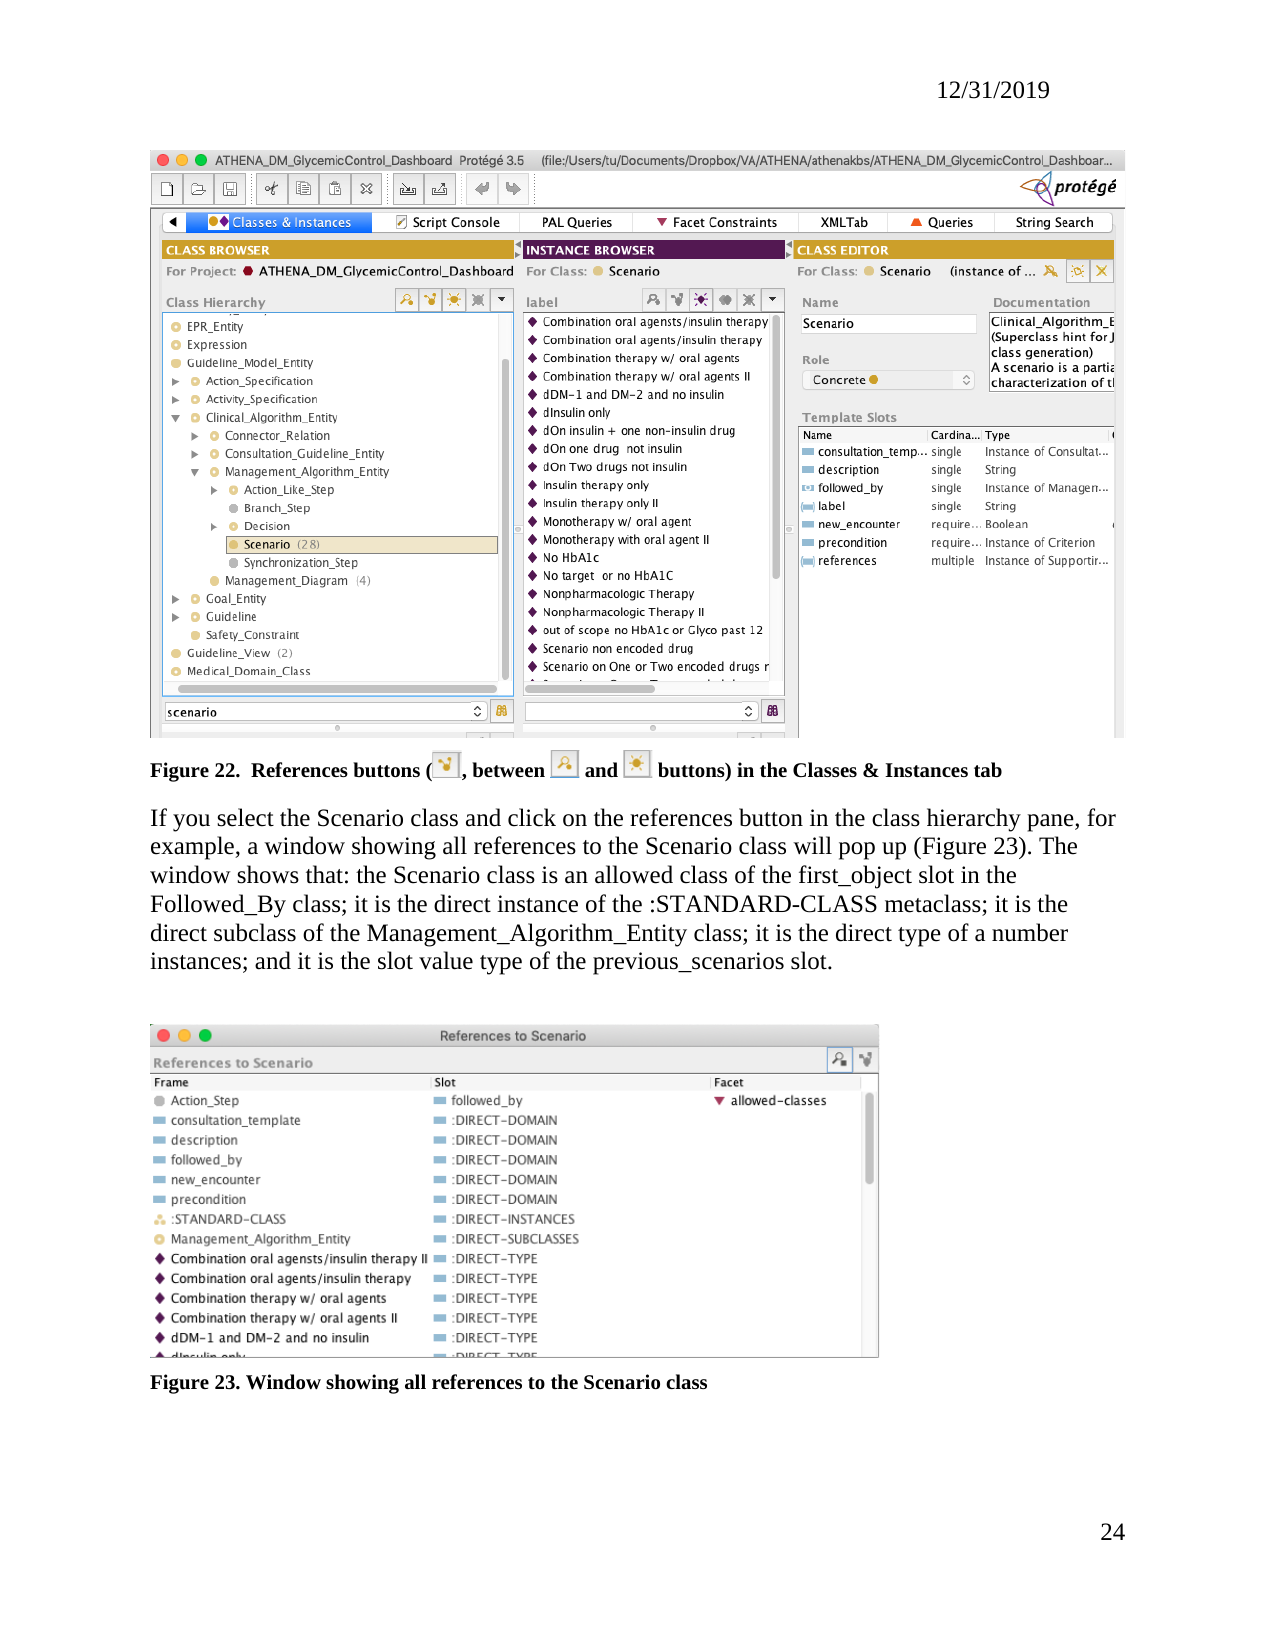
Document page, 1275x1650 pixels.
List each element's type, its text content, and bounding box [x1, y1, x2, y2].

picture [623, 750, 653, 778]
text If you select the Scenario class and click on the references button in the class hierarchy pane, for example, a window showing all references to the Scenario class will pop up (Figure 23). The window shows that: the Scenario class is an allowed class of the first_object slot in the Followed_By class; it is the direct instance of the :STANDARD-CLASS metaclass; it is the direct subclass of the Management_Algorithm_Entity class; it is the direct type of a number instances; and it is the slot value type of the previous_scenarios slot. [150, 803, 1125, 975]
picture [150, 1024, 880, 1358]
picture [150, 150, 1125, 738]
picture [550, 750, 580, 778]
picture [432, 750, 462, 778]
